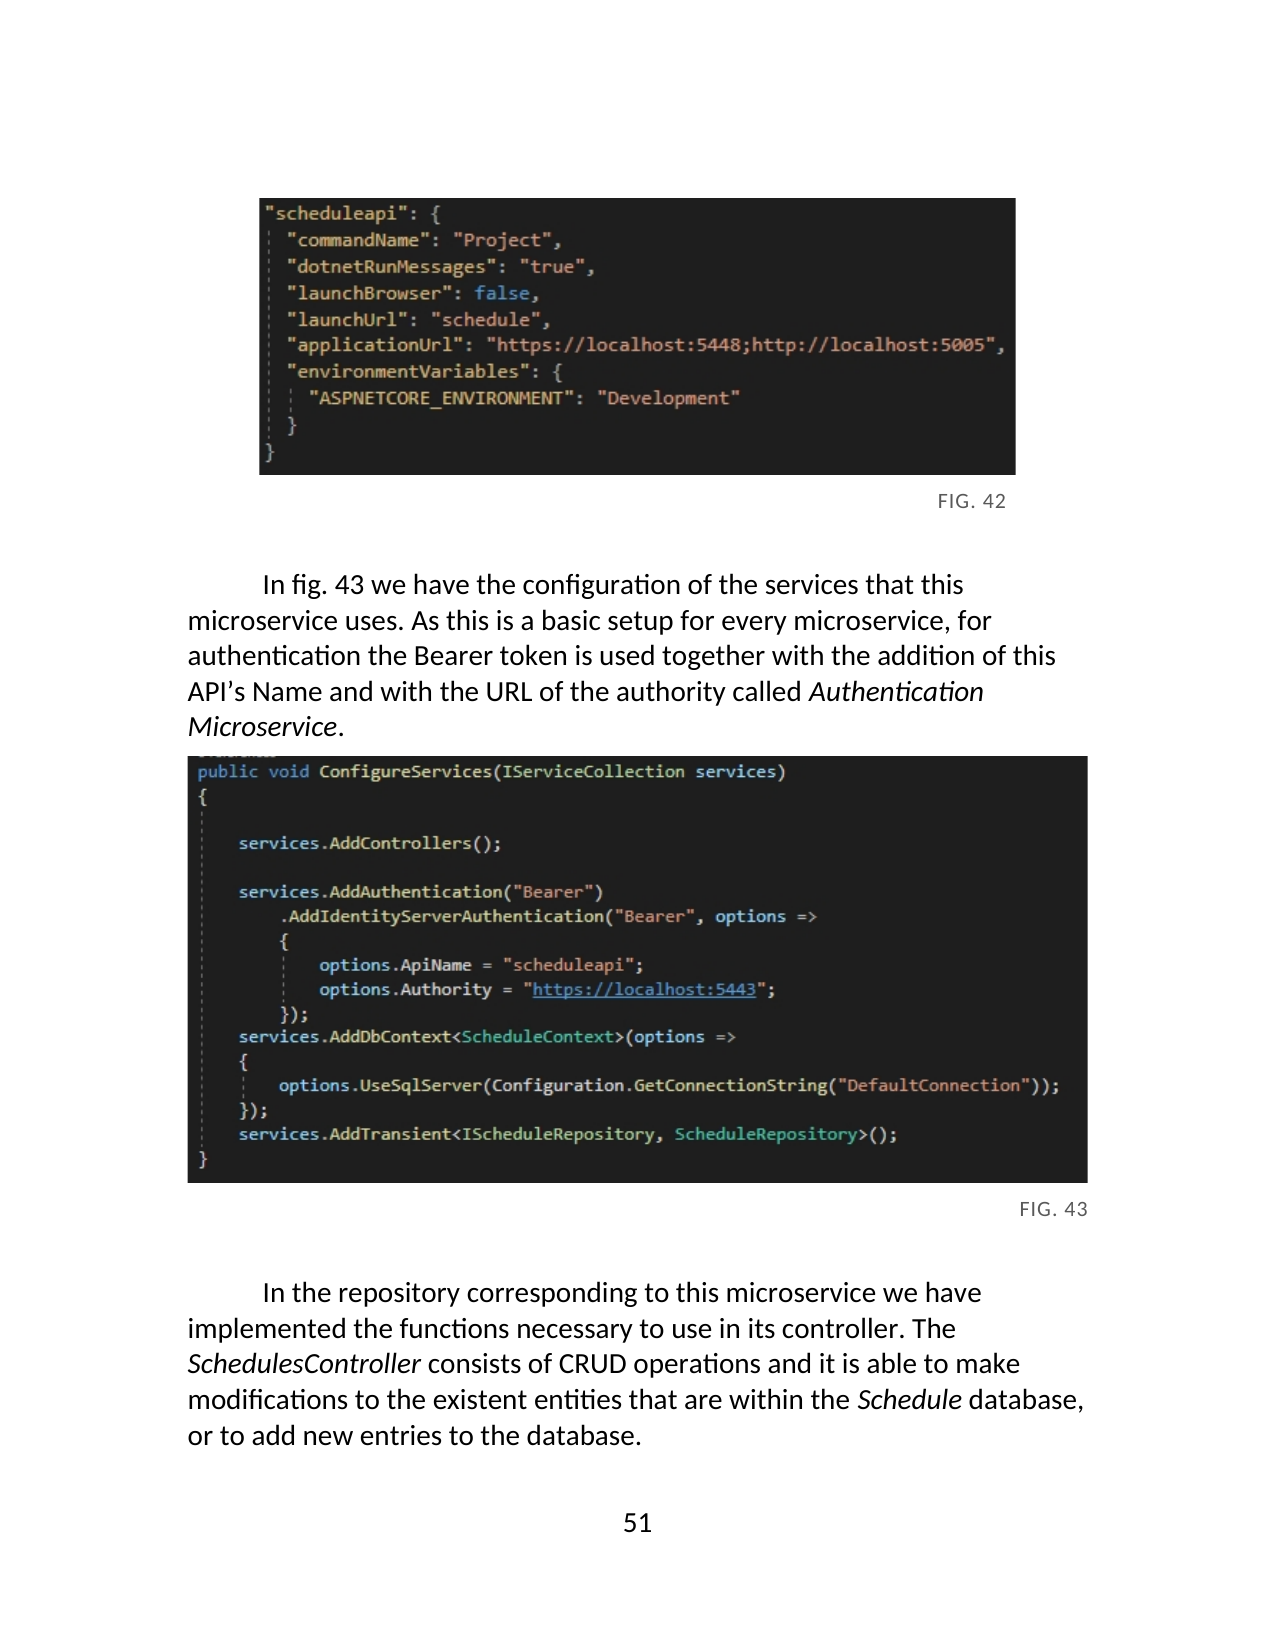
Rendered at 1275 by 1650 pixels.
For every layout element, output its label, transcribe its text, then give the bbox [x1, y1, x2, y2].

text In the repository corresponding to this microservice we have implemented the functions necessary to use in its controller. The SchedulesController consists of CRUD operations and it is able to make modifications to the existent entities that are within the Schedule database, or to add new entries to the database. [187, 1274, 1087, 1452]
subtitle Fig. 42 [187, 487, 1087, 514]
picture [259, 198, 1016, 475]
text In fig. 43 we have the configuration of the services that this microservice uses. As this is a basic setup for every microservice, for authentication the Bearer token is used together with the addition of this API’s Name and with the URL of the authority called Authentication Microservice. [187, 566, 1087, 744]
subtitle Fig. 43 [187, 1195, 1087, 1222]
picture [187, 756, 1088, 1183]
